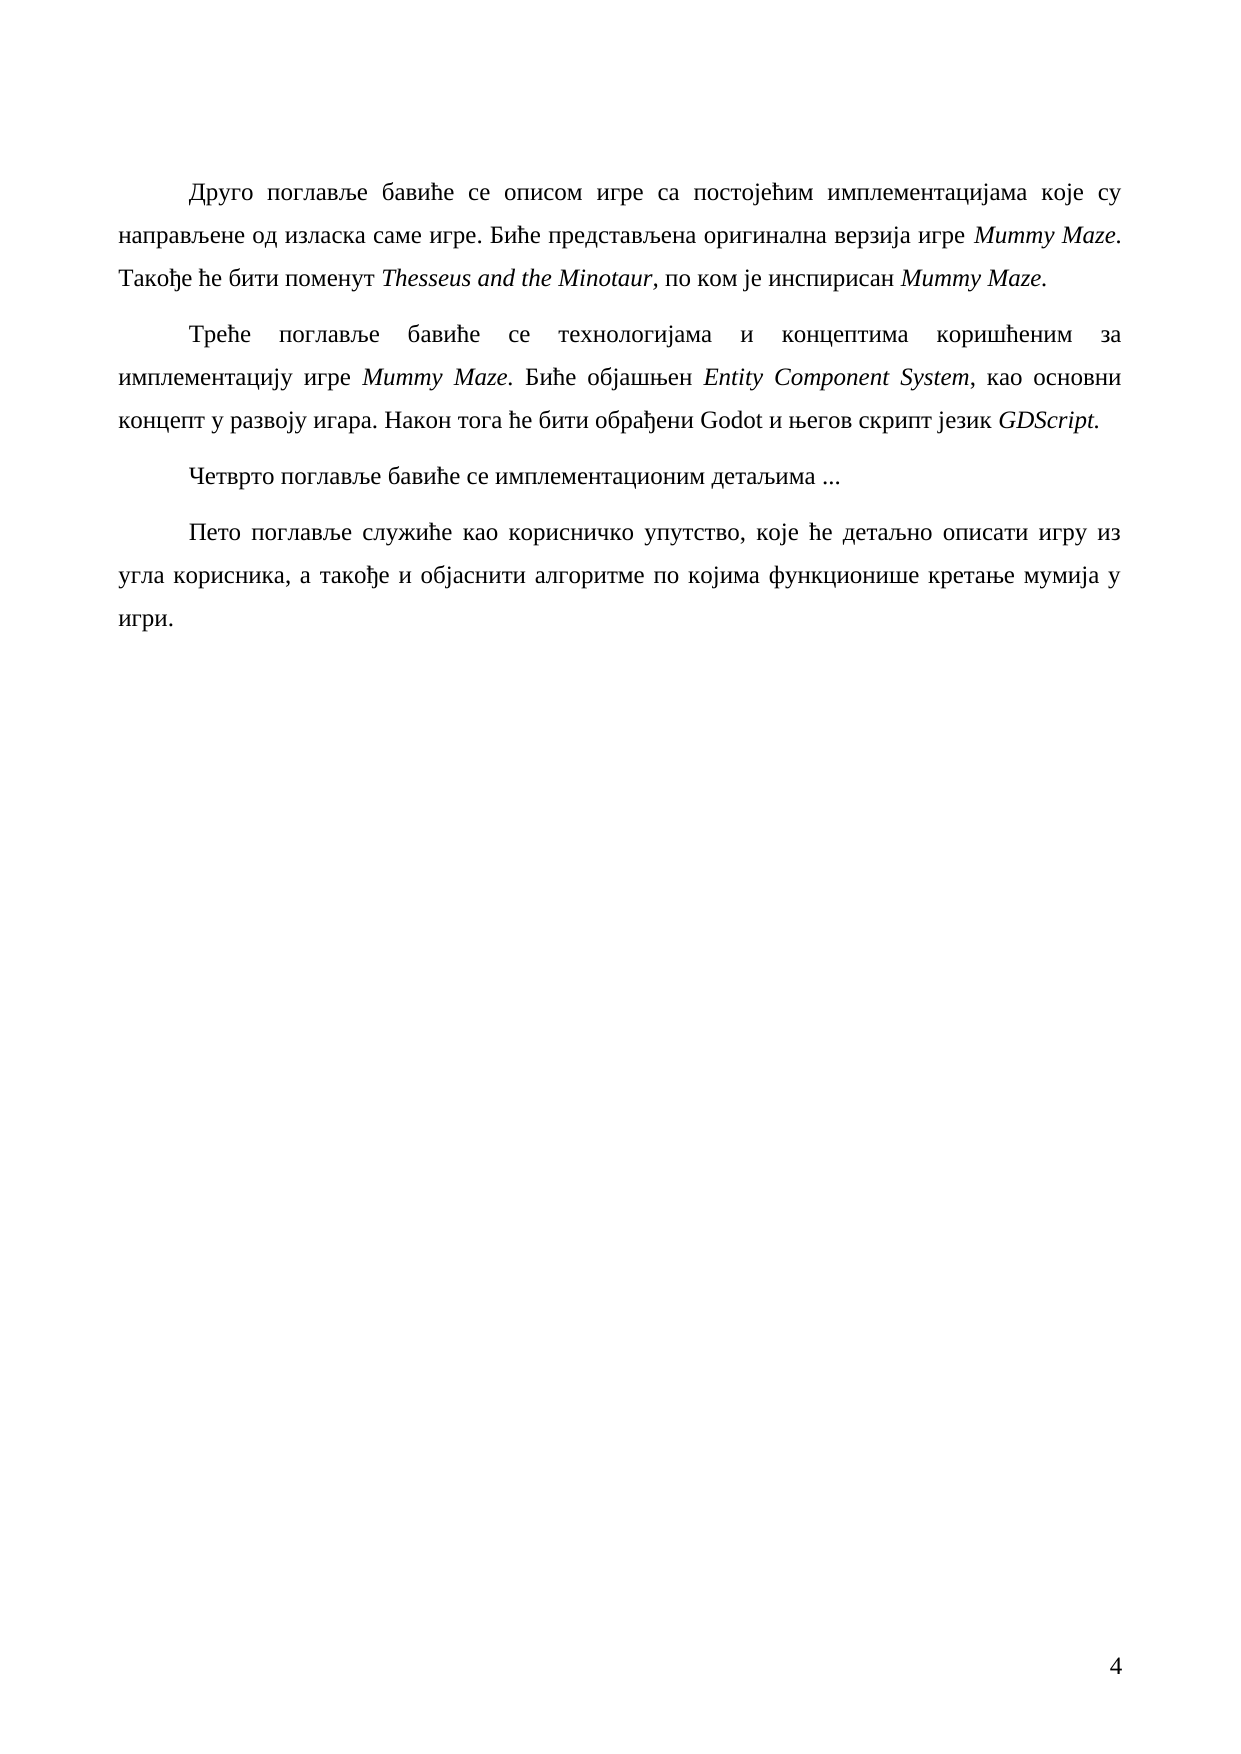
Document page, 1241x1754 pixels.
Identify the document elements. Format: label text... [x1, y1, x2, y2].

text Друго поглавље бавиће се описом игре са постојећим имплементацијама које су направљене од изласка саме игре. Биће представљена оригинална верзија игре Mummy Maze. Такође ће бити поменут Thesseus and the Minotaur, по ком је инспирисан Mummy Maze. [118, 177, 1122, 292]
text Треће поглавље бавиће се технологијама и концептима коришћеним за имплементацију игре Mummy Maze. Биће објашњен Entity Component System, као основни концепт у развоју игара. Након тога ће бити обрађени Godot и његов скрипт језик GDScript. [118, 319, 1122, 434]
text Четврто поглавље бавиће се имплементационим детаљима ... [118, 461, 1122, 490]
text Пето поглавље служиће као корисничко упутство, које ће детаљно описати игру из угла корисника, а такође и објаснити алгоритме по којима функционише кретање мумија у игри. [118, 517, 1122, 632]
